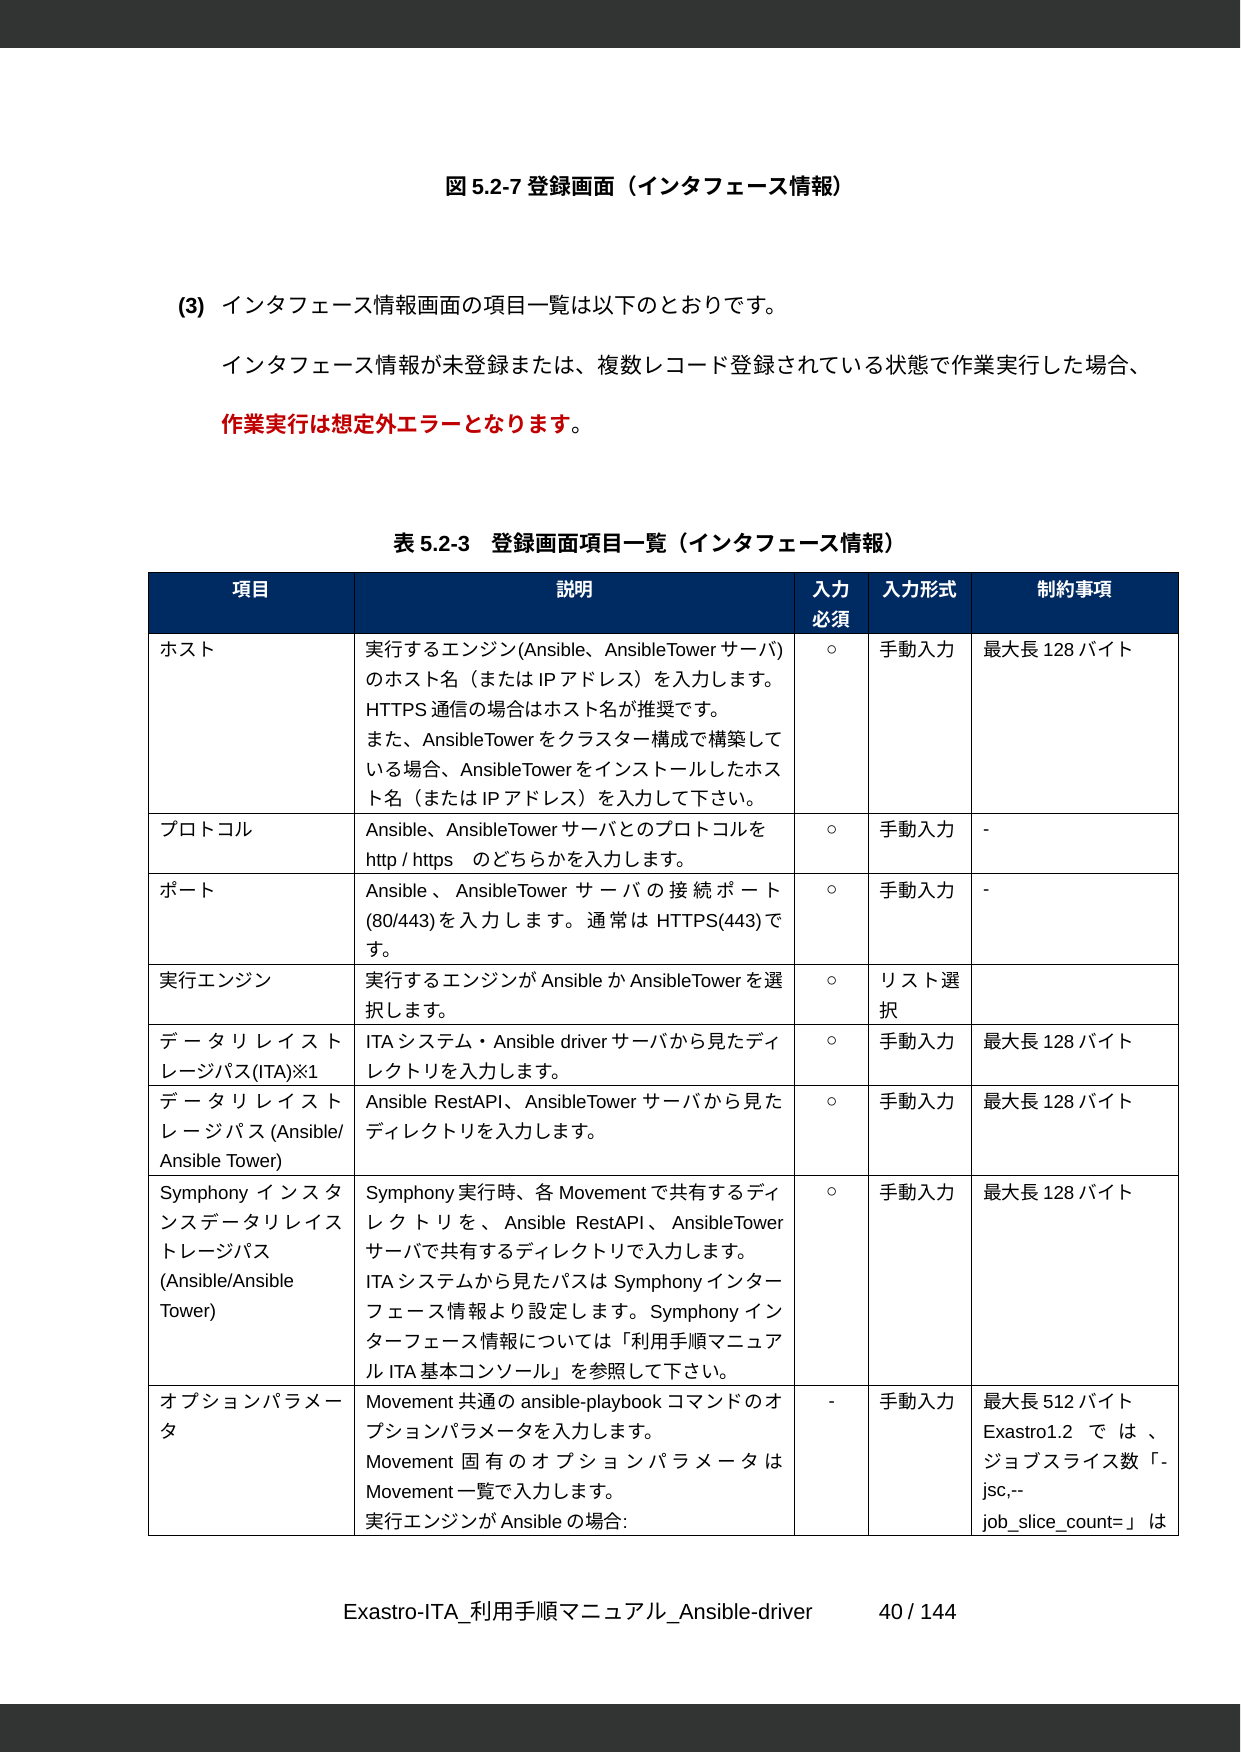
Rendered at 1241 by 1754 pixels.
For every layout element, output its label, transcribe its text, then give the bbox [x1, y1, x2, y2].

table_header 説明 [355, 573, 794, 633]
table_cell ○ [795, 814, 868, 873]
table_cell ○ [795, 1176, 868, 1385]
table_cell - [972, 814, 1178, 873]
text 表 5.2-3 登録画面項目一覧（インタフェース情報） [148, 512, 1152, 572]
table_cell 手動入力 [869, 1086, 971, 1175]
table_cell 実行するエンジン(Ansible、AnsibleTowerサーバ)のホスト名（またはIPアドレス）を入力します。 HTTPS通信の場合はホスト名が推奨です。 また、AnsibleTowerをクラスター構成で構築している場合、AnsibleTowerをインストールしたホスト名（またはIPアドレス）を入力して下さい。 [355, 634, 794, 812]
table_cell Ansible、AnsibleTowerサーバとのプロトコルを http / https のどちらかを入力します。 [355, 814, 794, 873]
table_cell 最大長128バイト [972, 1176, 1178, 1385]
table_cell 手動入力 [869, 634, 971, 812]
table_cell 手動入力 [869, 814, 971, 873]
table_header 入力 必須 [795, 573, 868, 633]
table_cell ○ [795, 1025, 868, 1085]
table_cell プロトコル [149, 814, 354, 873]
table_cell 手動入力 [869, 1386, 971, 1535]
table_cell データリレイストレージパス(Ansible/Ansible Tower) [149, 1086, 354, 1175]
table_cell 手動入力 [869, 1176, 971, 1385]
picture [0, 1704, 1241, 1752]
table_header 入力形式 [869, 573, 971, 633]
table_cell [972, 1386, 1178, 1535]
table_cell 最大長128バイト [972, 1086, 1178, 1175]
table_cell Symphony実行時、各Movementで共有するディレクトリを、Ansible RestAPI、AnsibleTowerサーバで共有するディレクトリで入力します。 ITAシステムから見たパスはSymphonyインターフェース情報より設定します。Symphonyインターフェース情報については「利用手順マニュアル ITA基本コンソール」を参照して下さい。 [355, 1176, 794, 1385]
table_header 制約事項 [972, 573, 1178, 633]
table_cell ホスト [149, 634, 354, 812]
table_cell ○ [795, 965, 868, 1024]
table_cell データリレイストレージパス(ITA)※1 [149, 1025, 354, 1085]
table_cell 実行するエンジンがAnsibleかAnsibleTowerを選択します。 [355, 965, 794, 1024]
table_cell Ansible RestAPI、AnsibleTowerサーバから見たディレクトリを入力します。 [355, 1086, 794, 1175]
table_cell ○ [795, 1086, 868, 1175]
table_cell オプションパラメータ [149, 1386, 354, 1535]
picture [0, 0, 1241, 48]
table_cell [355, 1386, 794, 1535]
table_cell 最大長128バイト [972, 1025, 1178, 1085]
list インタフェース情報画面の項目一覧は以下のとおりです。 インタフェース情報が未登録または、複数レコード登録されている状態で作業実行した場合、作業実行は想定外エラーとなります。 [178, 274, 1152, 453]
table_cell ポート [149, 874, 354, 963]
table_header 項目 [149, 573, 354, 633]
table_cell ITAシステム・Ansible driverサーバから見たディレクトリを入力します。 [355, 1025, 794, 1085]
table_cell [972, 965, 1178, 1024]
table_cell - [972, 874, 1178, 963]
table_cell Symphonyインスタンスデータリレイストレージパス (Ansible/Ansible Tower) [149, 1176, 354, 1385]
table_cell 実行エンジン [149, 965, 354, 1024]
table_cell 手動入力 [869, 874, 971, 963]
table_cell 手動入力 [869, 1025, 971, 1085]
table_cell - [795, 1386, 868, 1535]
table_cell ○ [795, 634, 868, 812]
table_cell リスト選択 [869, 965, 971, 1024]
table_cell ○ [795, 874, 868, 963]
table_cell 最大長128バイト [972, 634, 1178, 812]
table_cell Ansible、AnsibleTowerサーバの接続ポート(80/443)を入力します。通常はHTTPS(443)です。 [355, 874, 794, 963]
